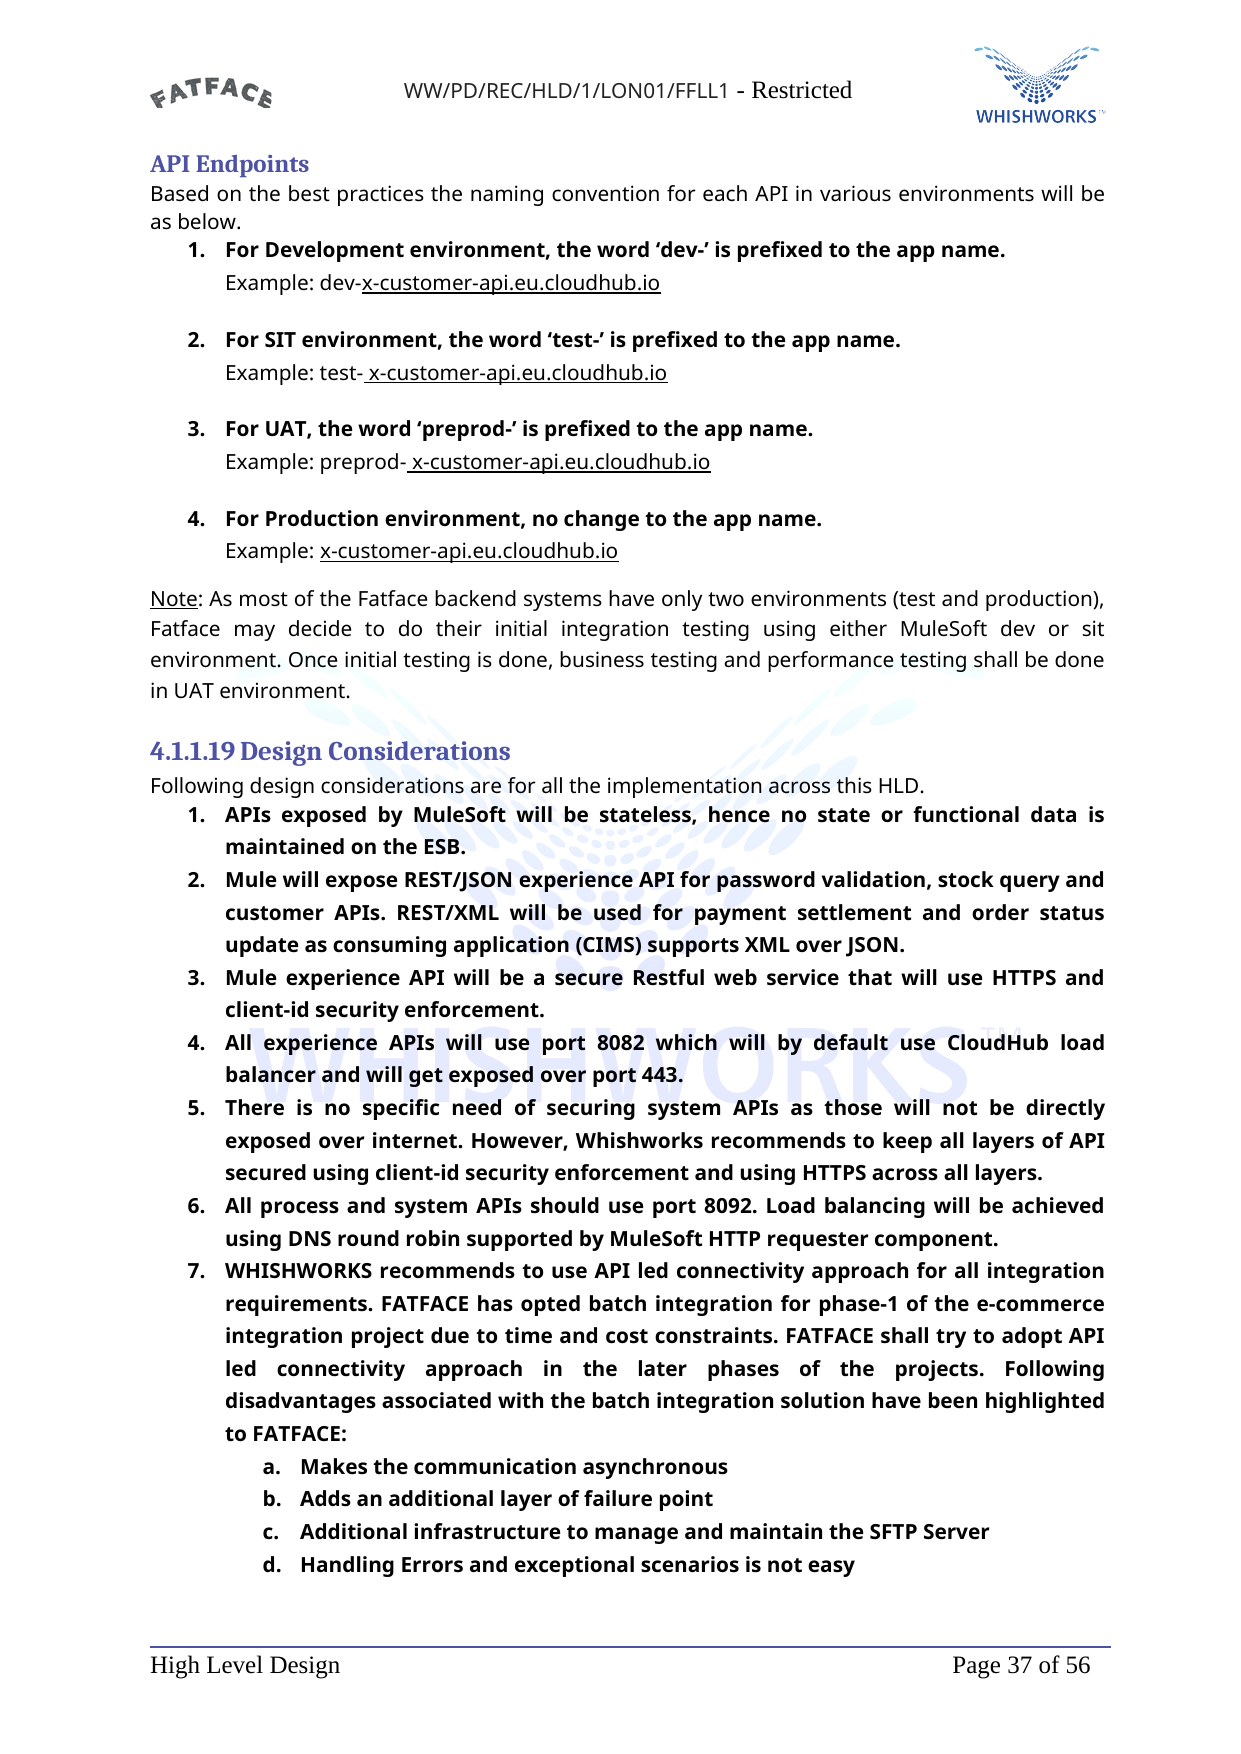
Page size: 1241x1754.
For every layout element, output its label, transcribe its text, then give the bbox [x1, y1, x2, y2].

list For Development environment, the word ‘dev-’ is prefixed to the app name. [187, 236, 1106, 264]
list Handling Errors and exceptional scenarios is not easy [262, 1550, 1106, 1578]
text Based on the best practices the naming convention for each API in various environments will be as below. [150, 179, 1106, 236]
text Example: x-customer-api.eu.cloudhub.io [150, 537, 1106, 565]
list For Production environment, no change to the app name. [187, 504, 1106, 532]
list Additional infrastructure to manage and maintain the SFTP Server [262, 1517, 1106, 1546]
list Adds an additional layer of failure point [262, 1484, 1106, 1513]
list WHISHWORKS recommends to use API led connectivity approach for all integration requirements. FATFACE has opted batch integration for phase-1 of the e-commerce integration project due to time and cost constraints. FATFACE shall try to adopt API led connectivity approach in the later phases of the projects. Following disadvantages associated with the batch integration solution have been highlighted to FATFACE: [187, 1256, 1106, 1448]
list All experience APIs will use port 8082 which will by default use CloudHub load balancer and will get exposed over port 443. [187, 1028, 1106, 1089]
text Following design considerations are for all the implementation across this HLD. [150, 771, 1106, 800]
list APIs exposed by MuleSoft will be stateless, hence no state or functional data is maintained on the ESB. [187, 800, 1106, 861]
list There is no specific need of securing system APIs as those will not be directly exposed over internet. However, Whishworks recommends to keep all layers of API secured using client-id security enforcement and using HTTPS across all layers. [187, 1093, 1106, 1187]
list For SIT environment, the word ‘test-’ is prefixed to the app name. [187, 325, 1106, 353]
text Example: preprod- x-customer-api.eu.cloudhub.io [150, 447, 1106, 476]
subtitle Design Considerations [150, 736, 1106, 767]
list Mule experience API will be a secure Restful web service that will use HTTPS and client-id security enforcement. [187, 963, 1106, 1024]
text Example: test- x-customer-api.eu.cloudhub.io [150, 358, 1106, 386]
list Mule will expose REST/JSON experience API for password validation, stock query and customer APIs. REST/XML will be used for payment settlement and order status update as consuming application (CIMS) supports XML over JSON. [187, 865, 1106, 959]
picture [150, 77, 272, 108]
text Example: dev-x-customer-api.eu.cloudhub.io [150, 268, 1106, 297]
picture [974, 46, 1106, 123]
list Makes the communication asynchronous [262, 1452, 1106, 1480]
list For UAT, the word ‘preprod-’ is prefixed to the app name. [187, 414, 1106, 443]
list All process and system APIs should use port 8092. Load balancing will be achieved using DNS round robin supported by MuleSoft HTTP requester component. [187, 1191, 1106, 1252]
text API Endpoints [150, 150, 1106, 179]
text Note: As most of the Fatface backend systems have only two environments (test and production), Fatface may decide to do their initial integration testing using either MuleSoft dev or sit environment. Once initial testing is done, business testing and performance testing shall be done in UAT environment. [150, 584, 1106, 704]
